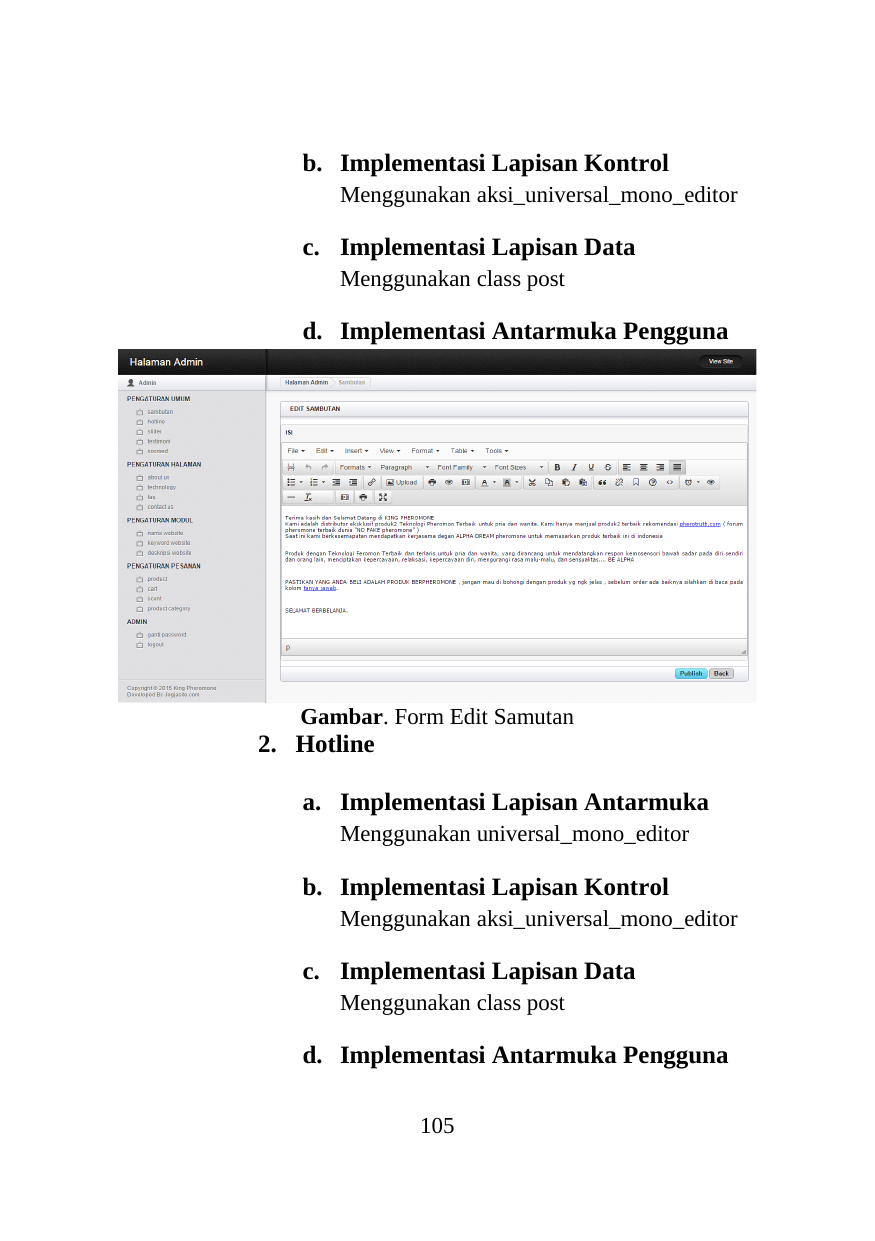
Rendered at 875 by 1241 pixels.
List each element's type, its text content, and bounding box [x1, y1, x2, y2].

picture [118, 349, 757, 703]
subtitle Implementasi Antarmuka Pengguna [302, 1040, 756, 1069]
text Menggunakan universal_mono_editor [340, 820, 756, 847]
subtitle Implementasi Lapisan Data [302, 232, 756, 261]
text Menggunakan class post [340, 989, 756, 1015]
subtitle Implementasi Lapisan Antarmuka [302, 787, 756, 816]
subtitle Implementasi Lapisan Kontrol [302, 148, 756, 176]
list Hotline [258, 729, 756, 758]
text Menggunakan class post [340, 265, 756, 291]
subtitle Implementasi Lapisan Data [302, 956, 756, 985]
text Menggunakan aksi_universal_mono_editor [340, 905, 756, 931]
text Gambar. Form Edit Samutan [118, 703, 756, 729]
subtitle Implementasi Lapisan Kontrol [302, 872, 756, 900]
subtitle Implementasi Antarmuka Pengguna [302, 316, 756, 345]
text Menggunakan aksi_universal_mono_editor [340, 181, 756, 207]
